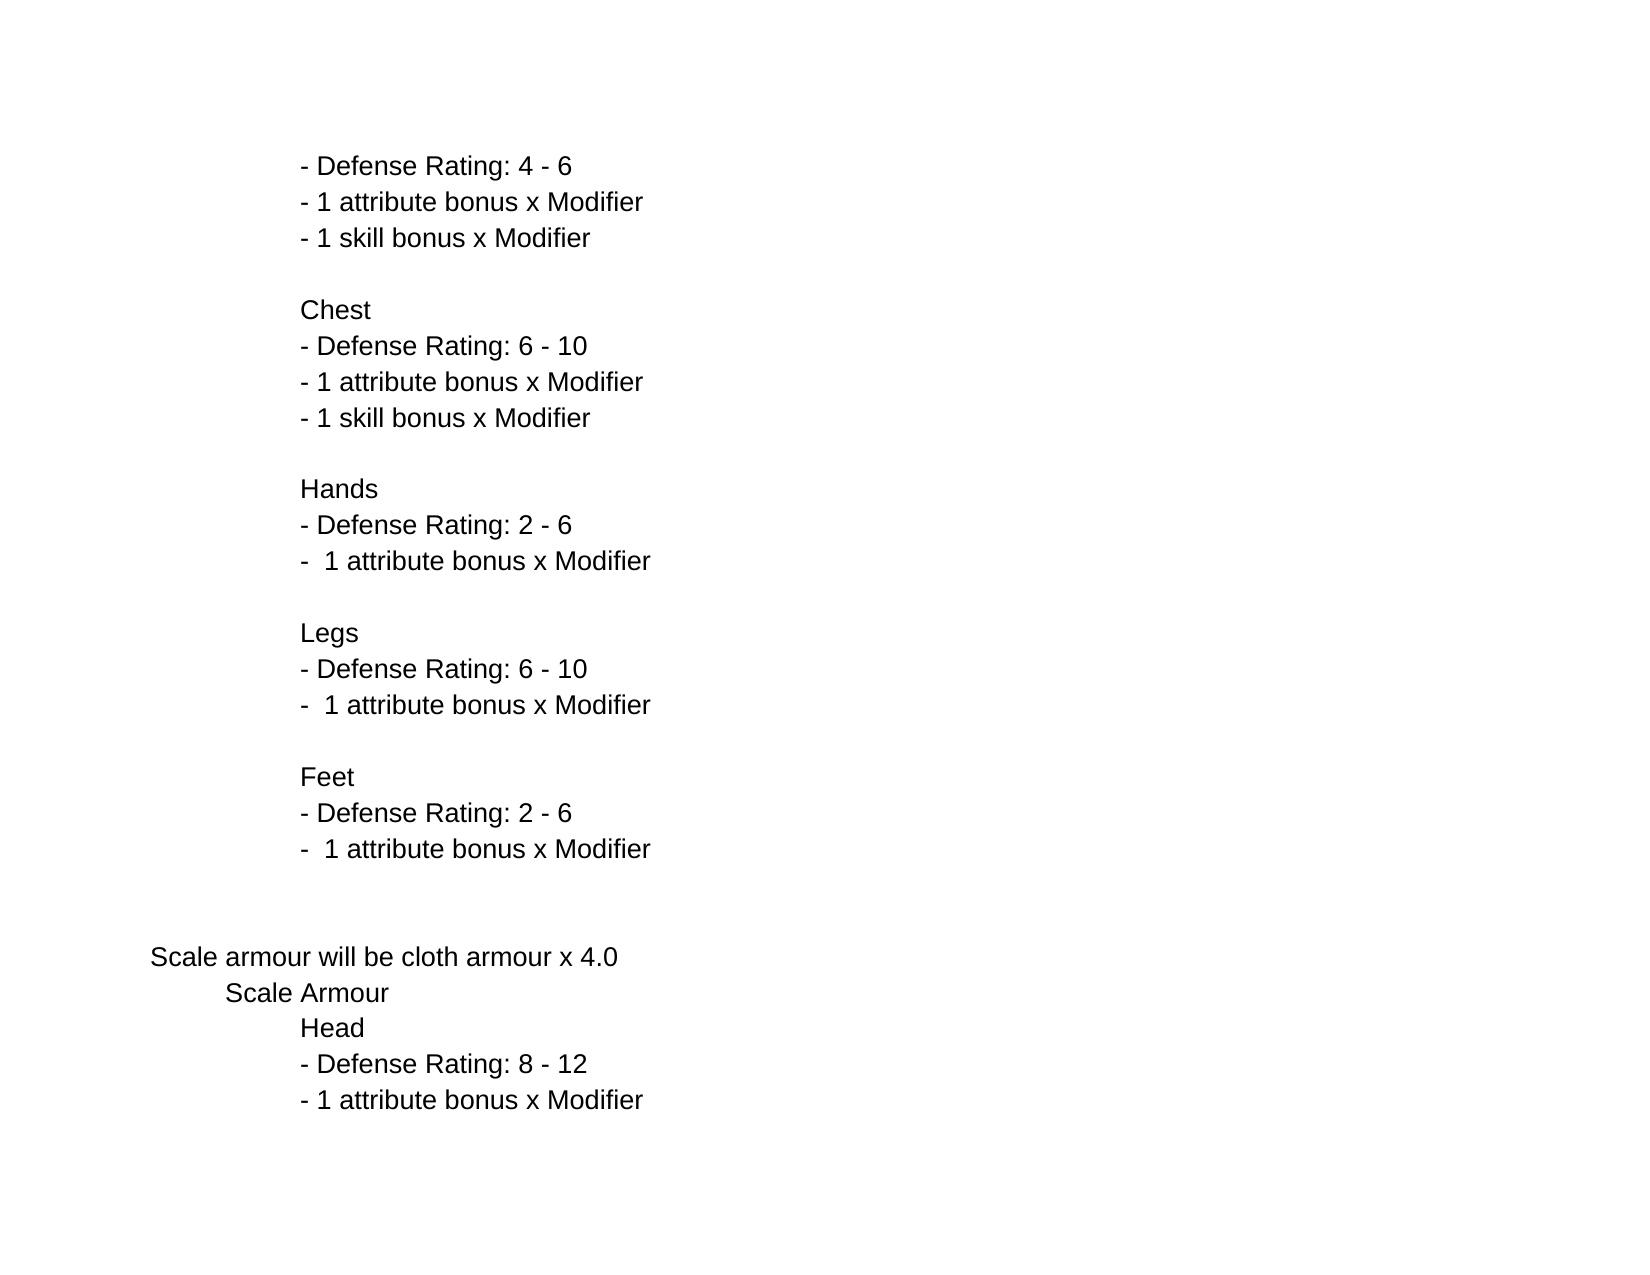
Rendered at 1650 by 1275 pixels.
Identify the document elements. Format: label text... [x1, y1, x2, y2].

text Head [150, 1012, 1500, 1044]
text - 1 skill bonus x Modifier [150, 402, 1500, 433]
text Scale armour will be cloth armour x 4.0 [150, 941, 1500, 972]
text - 1 attribute bonus x Modifier [150, 689, 1500, 720]
text - 1 skill bonus x Modifier [150, 222, 1500, 253]
text Scale Armour [150, 977, 1500, 1008]
text Chest [150, 294, 1500, 325]
text - 1 attribute bonus x Modifier [150, 366, 1500, 397]
text Feet [150, 761, 1500, 792]
text - 1 attribute bonus x Modifier [150, 186, 1500, 217]
text - Defense Rating: 2 - 6 [150, 509, 1500, 541]
text - Defense Rating: 2 - 6 [150, 797, 1500, 828]
text - Defense Rating: 4 - 6 [150, 150, 1500, 181]
text - Defense Rating: 8 - 12 [150, 1048, 1500, 1080]
text - Defense Rating: 6 - 10 [150, 330, 1500, 361]
text Hands [150, 473, 1500, 505]
text - 1 attribute bonus x Modifier [150, 1084, 1500, 1116]
text Legs [150, 617, 1500, 648]
text - 1 attribute bonus x Modifier [150, 545, 1500, 577]
text - Defense Rating: 6 - 10 [150, 653, 1500, 684]
text - 1 attribute bonus x Modifier [150, 833, 1500, 864]
